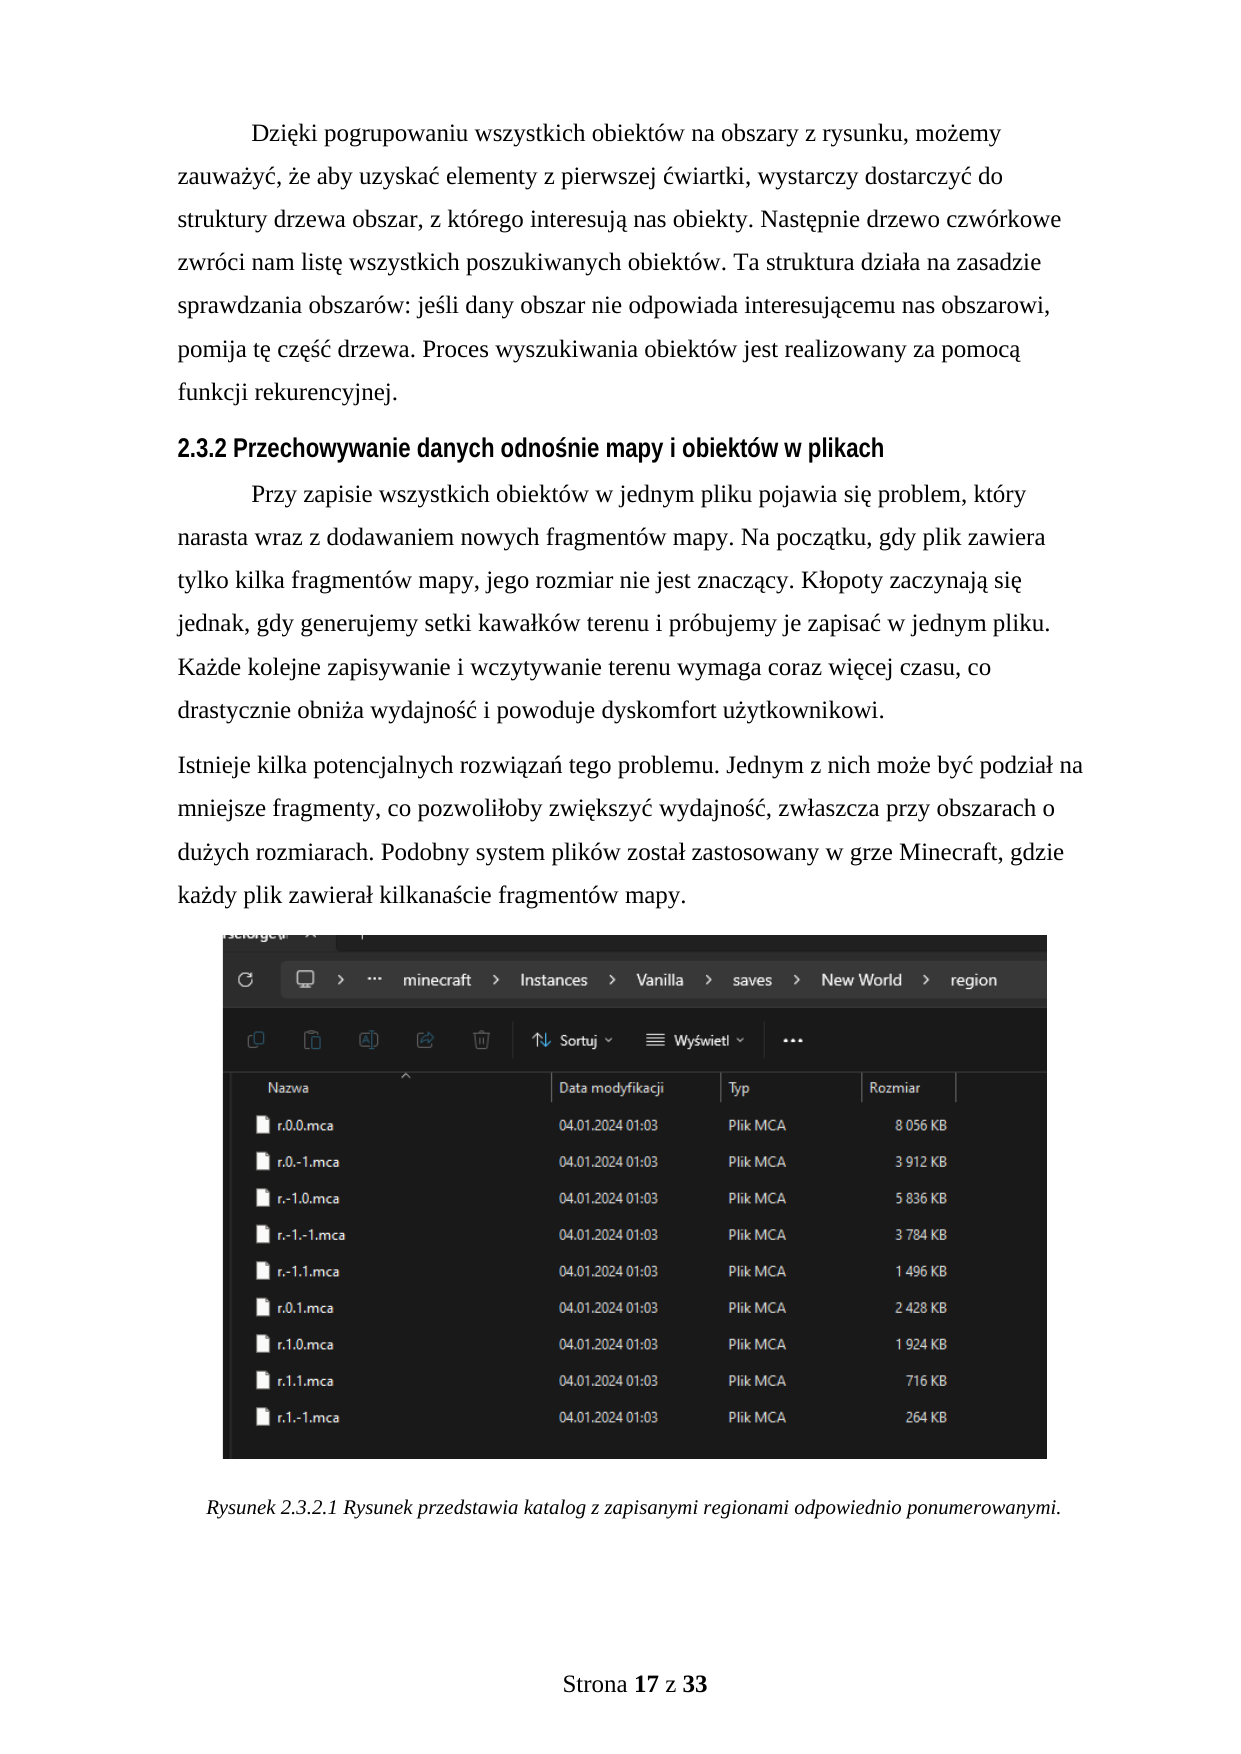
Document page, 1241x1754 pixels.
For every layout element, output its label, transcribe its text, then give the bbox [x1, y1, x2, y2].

text 2.3.2 Przechowywanie danych odnośnie mapy i obiektów w plikach [177, 432, 1092, 463]
subtitle Przy zapisie wszystkich obiektów w jednym pliku pojawia się problem, który narasta wraz z dodawaniem nowych fragmentów mapy. Na początku, gdy plik zawiera tylko kilka fragmentów mapy, jego rozmiar nie jest znaczący. Kłopoty zaczynają się jednak, gdy generujemy setki kawałków terenu i próbujemy je zapisać w jednym pliku. Każde kolejne zapisywanie i wczytywanie terenu wymaga coraz więcej czasu, co drastycznie obniża wydajność i powoduje dyskomfort użytkownikowi. [177, 479, 1092, 723]
subtitle Dzięki pogrupowaniu wszystkich obiektów na obszary z rysunku, możemy zauważyć, że aby uzyskać elementy z pierwszej ćwiartki, wystarczy dostarczyć do struktury drzewa obszar, z którego interesują nas obiekty. Następnie drzewo czwórkowe zwróci nam listę wszystkich poszukiwanych obiektów. Ta struktura działa na zasadzie sprawdzania obszarów: jeśli dany obszar nie odpowiada interesującemu nas obszarowi, pomija tę część drzewa. Proces wyszukiwania obiektów jest realizowany za pomocą funkcji rekurencyjnej. [177, 118, 1092, 406]
text Rysunek 2.3.2.1 Rysunek przedstawia katalog z zapisanymi regionami odpowiednio ponumerowanymi. [177, 1495, 1092, 1519]
picture [222, 935, 1047, 1459]
subtitle Istnieje kilka potencjalnych rozwiązań tego problemu. Jednym z nich może być podział na mniejsze fragmenty, co pozwoliłoby zwiększyć wydajność, zwłaszcza przy obszarach o dużych rozmiarach. Podobny system plików został zastosowany w grze Minecraft, gdzie każdy plik zawierał kilkanaście fragmentów mapy. [177, 750, 1092, 908]
